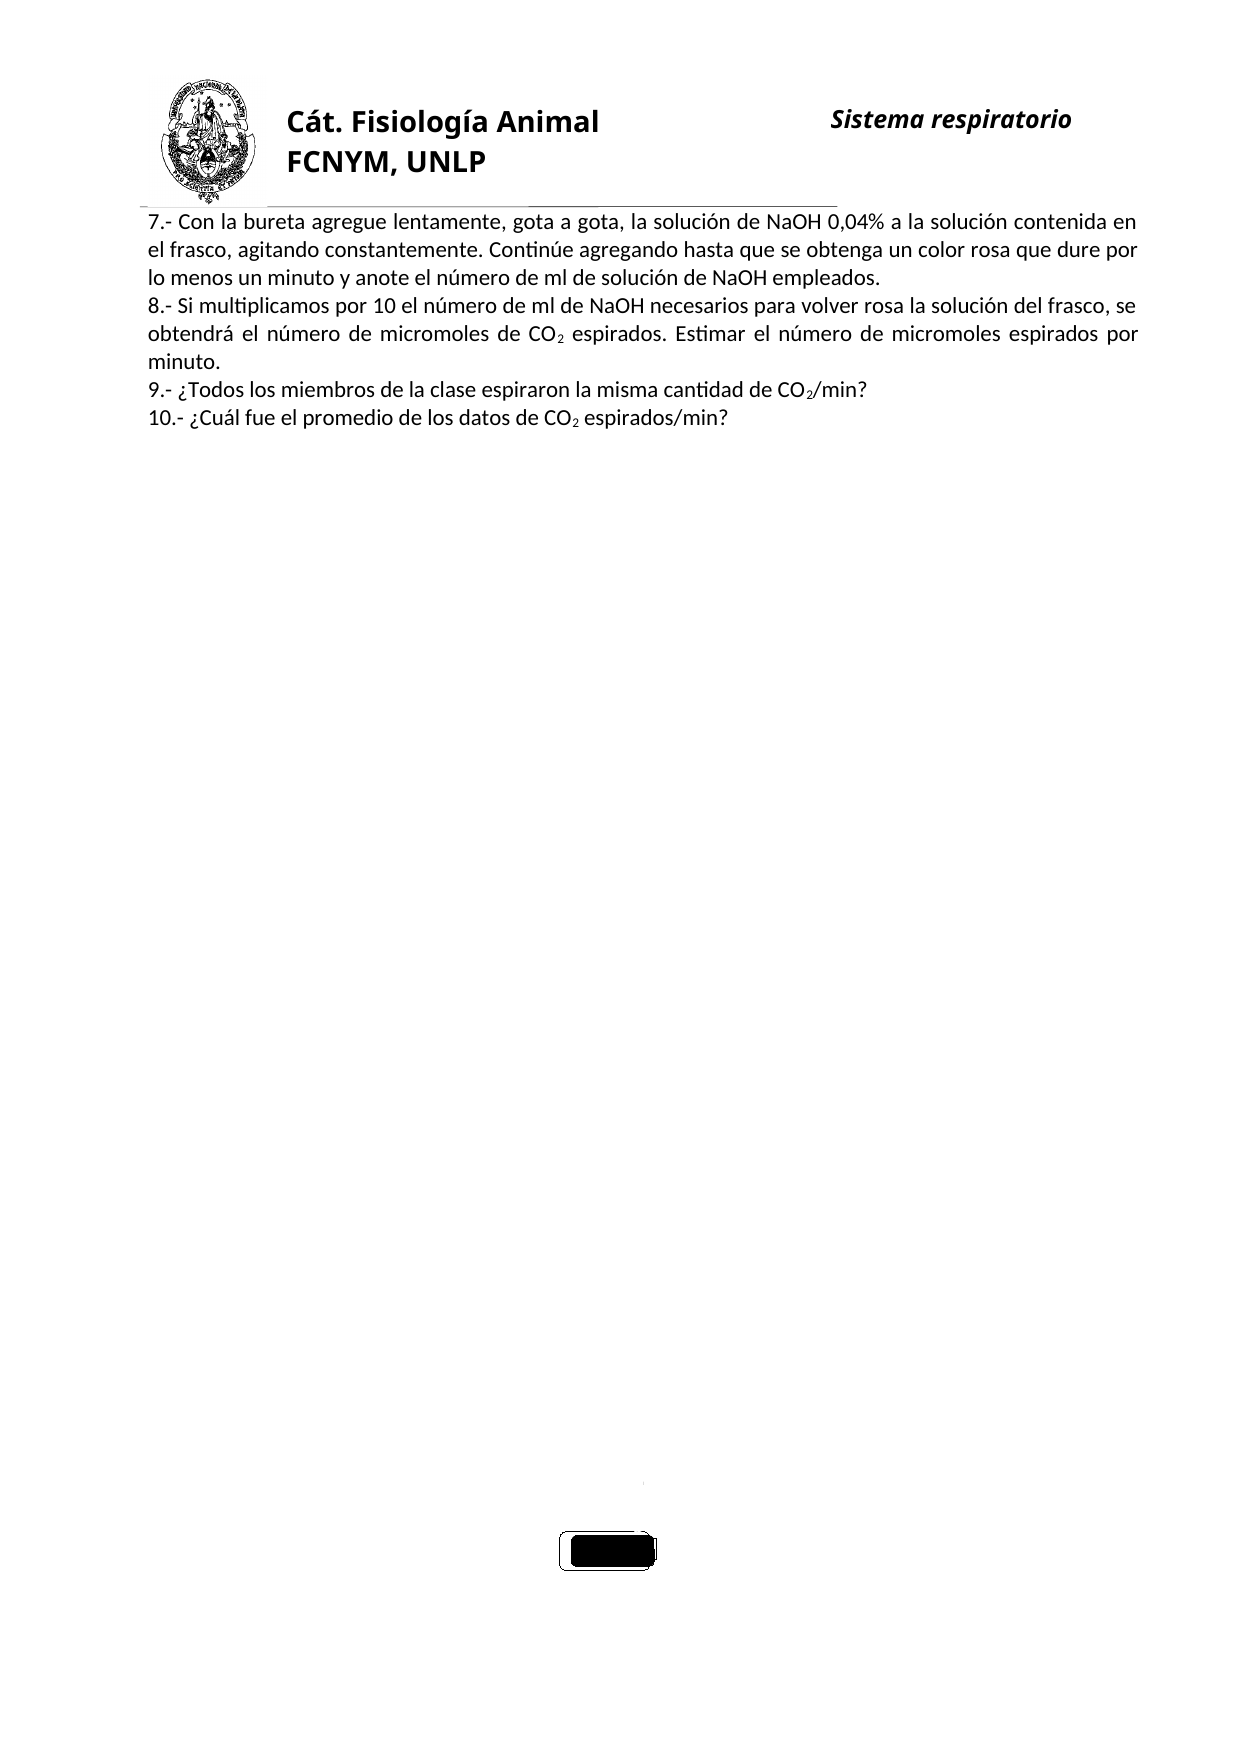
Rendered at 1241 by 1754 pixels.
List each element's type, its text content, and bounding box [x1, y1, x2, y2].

text 8.- Si multiplicamos por 10 el número de ml de NaOH necesarios para volver rosa la solución del frasco, se obtendrá el número de micromoles de CO2 espirados. Estimar el número de micromoles espirados por minuto. [148, 291, 1140, 375]
text 7.- Con la bureta agregue lentamente, gota a gota, la solución de NaOH 0,04% a la solución contenida en el frasco, agitando constantemente. Continúe agregando hasta que se obtenga un color rosa que dure por lo menos un minuto y anote el número de ml de solución de NaOH empleados. [148, 207, 1140, 291]
text 10.- ¿Cuál fue el promedio de los datos de CO2 espirados/min? [148, 403, 1140, 431]
picture [147, 75, 268, 207]
text 9.- ¿Todos los miembros de la clase espiraron la misma cantidad de CO2/min? [148, 375, 1140, 403]
